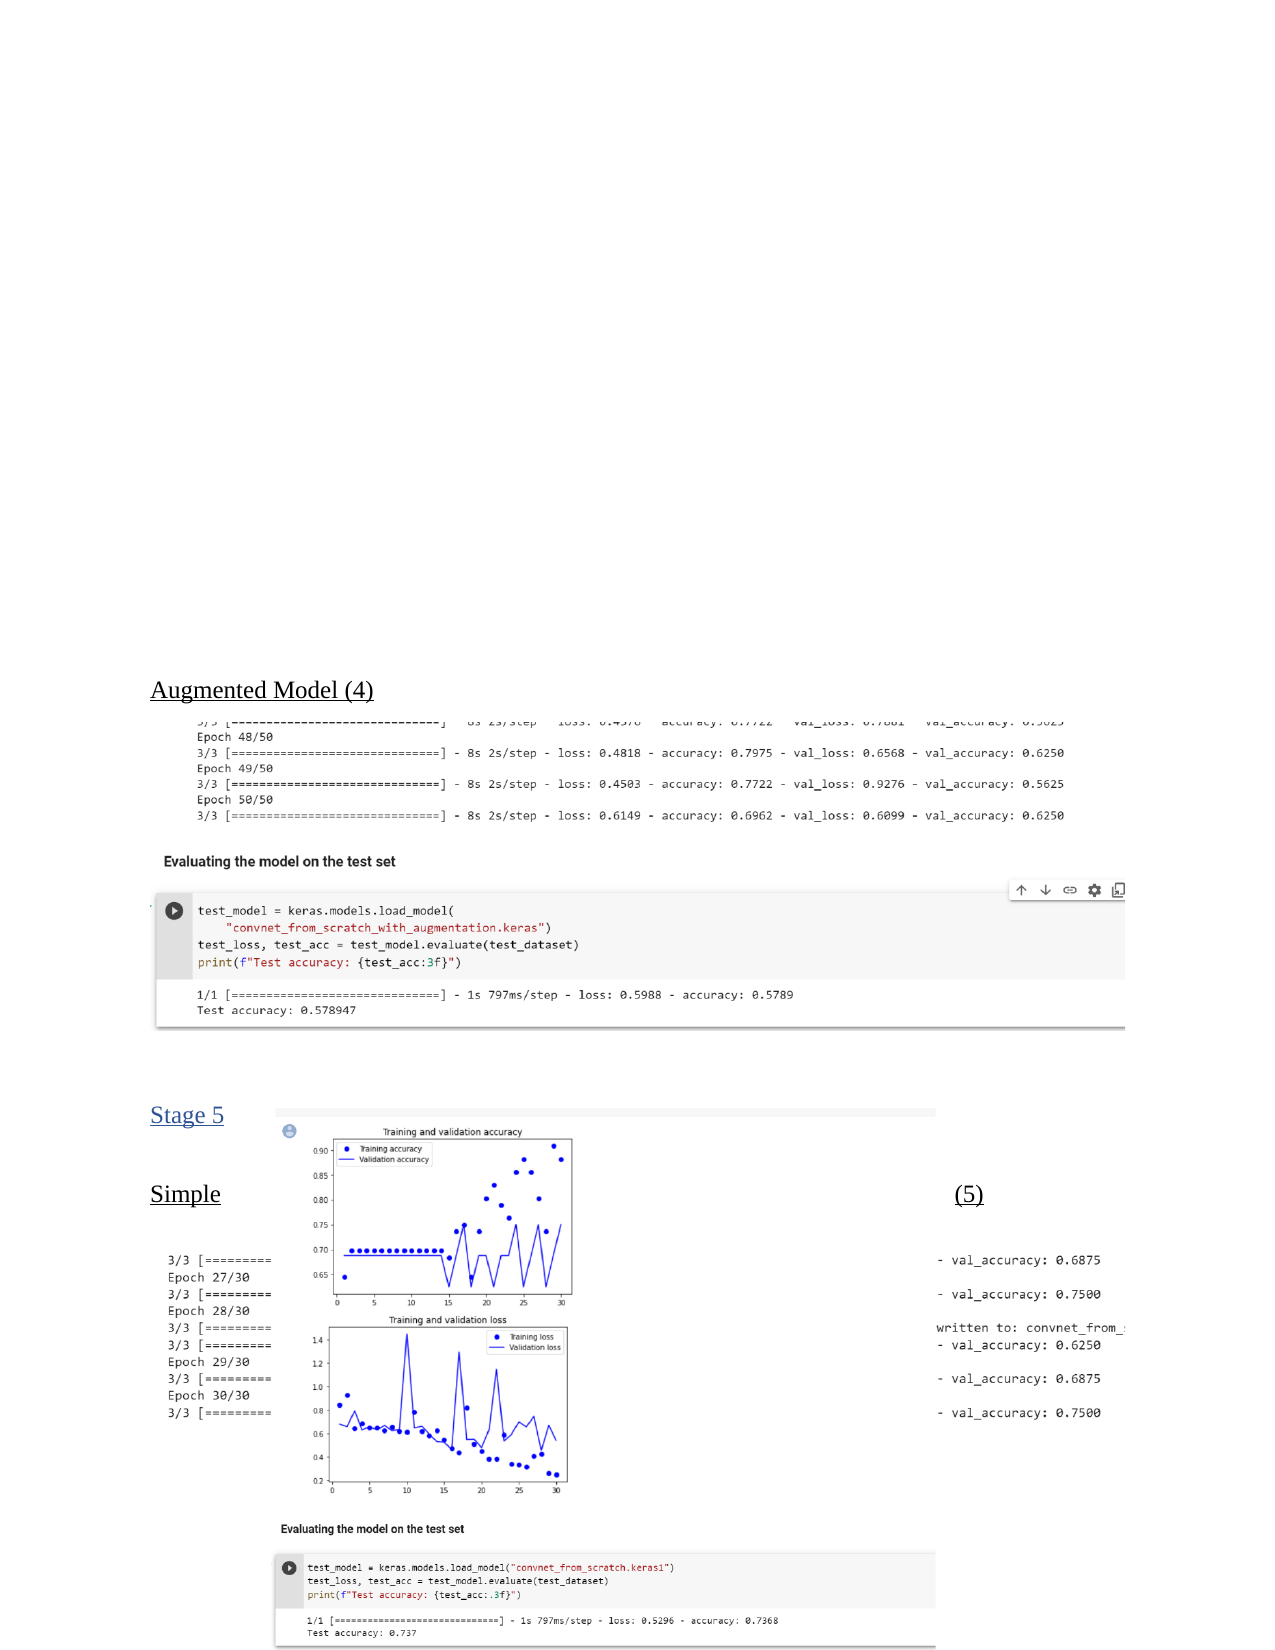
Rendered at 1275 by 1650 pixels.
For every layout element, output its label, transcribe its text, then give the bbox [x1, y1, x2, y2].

subtitle Stage 5 [150, 1100, 1125, 1129]
text Simple (5) [936, 1179, 1125, 1207]
picture [150, 1108, 1125, 1650]
text Simple (5) [150, 1179, 271, 1207]
picture [150, 722, 1125, 1031]
text Augmented Model (4) [150, 675, 1125, 703]
